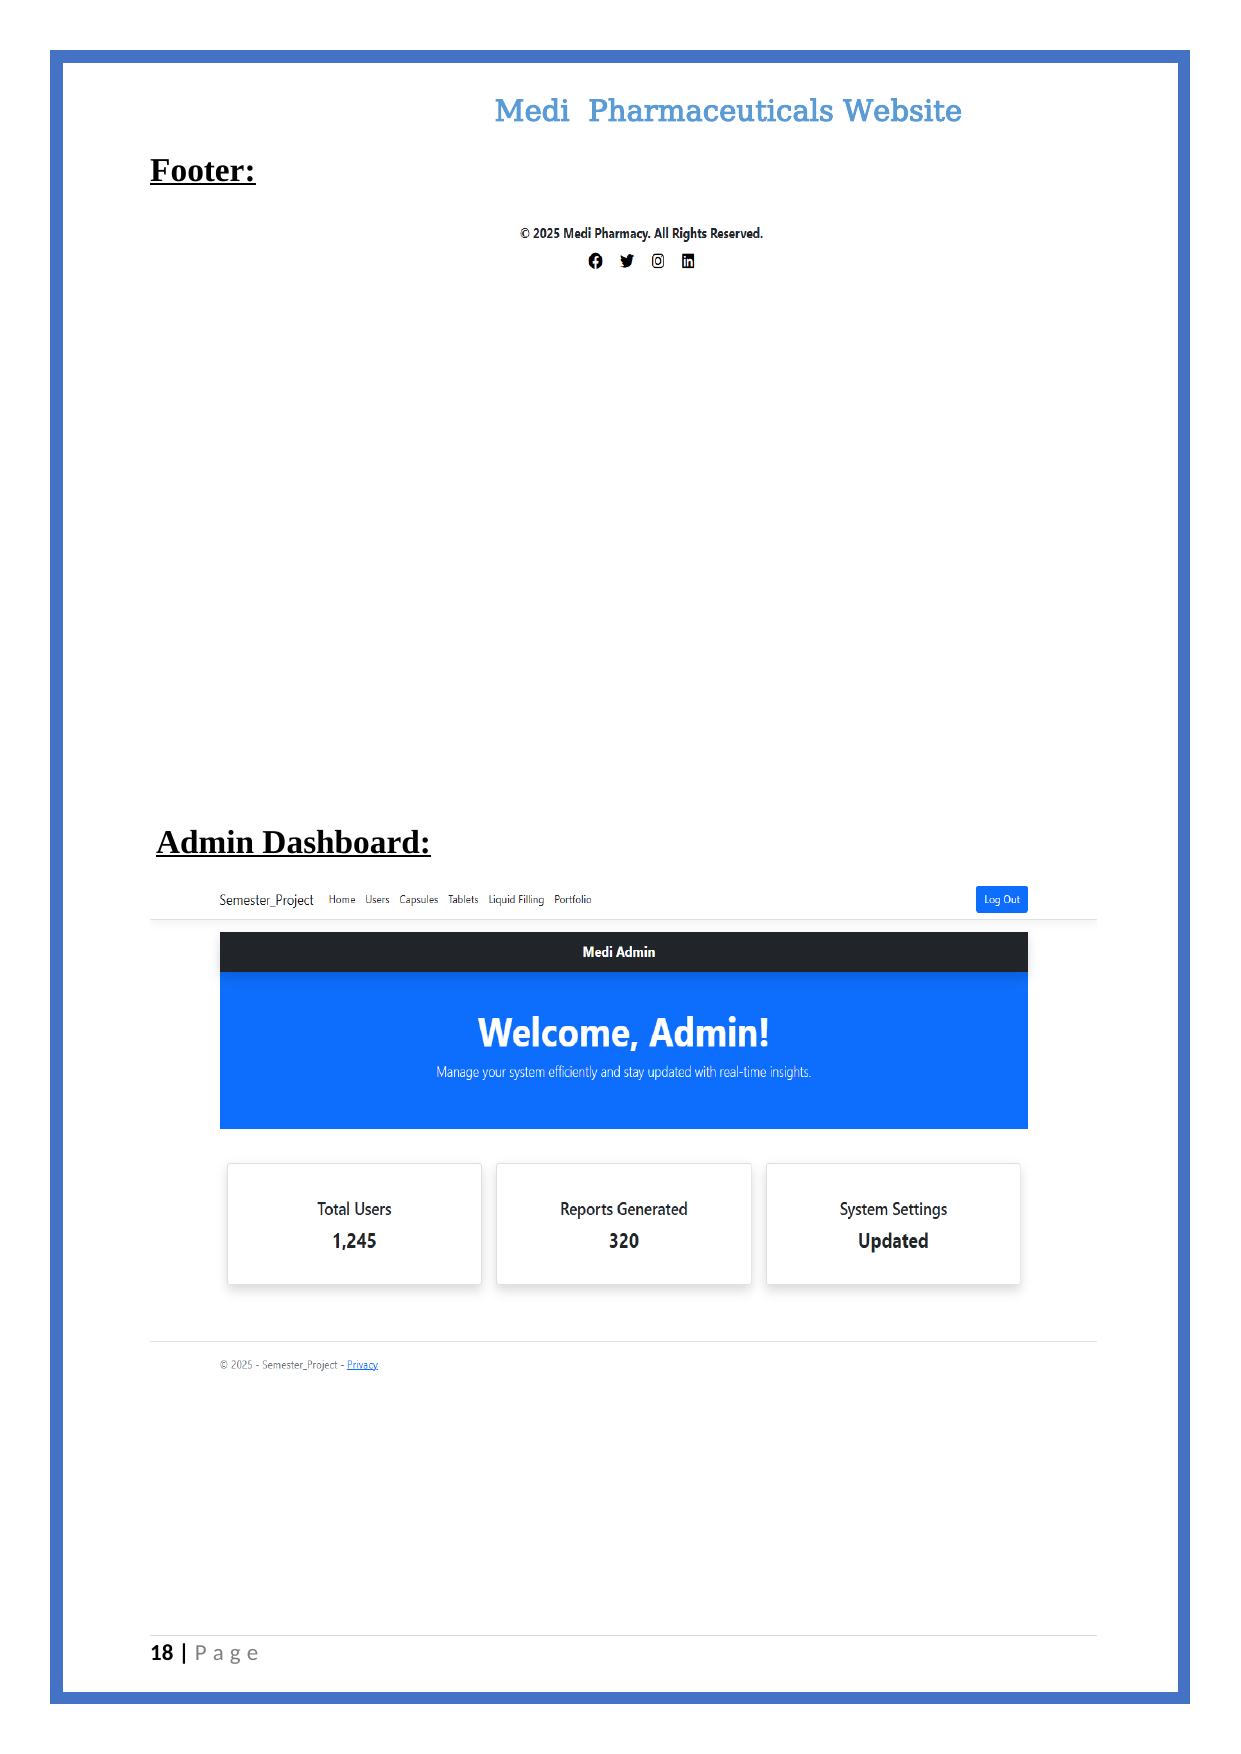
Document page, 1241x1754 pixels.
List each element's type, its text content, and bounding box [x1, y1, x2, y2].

picture [150, 207, 1132, 286]
text Footer: [150, 150, 1091, 188]
picture [150, 879, 1097, 1384]
text Admin Dashboard: [156, 822, 1091, 861]
